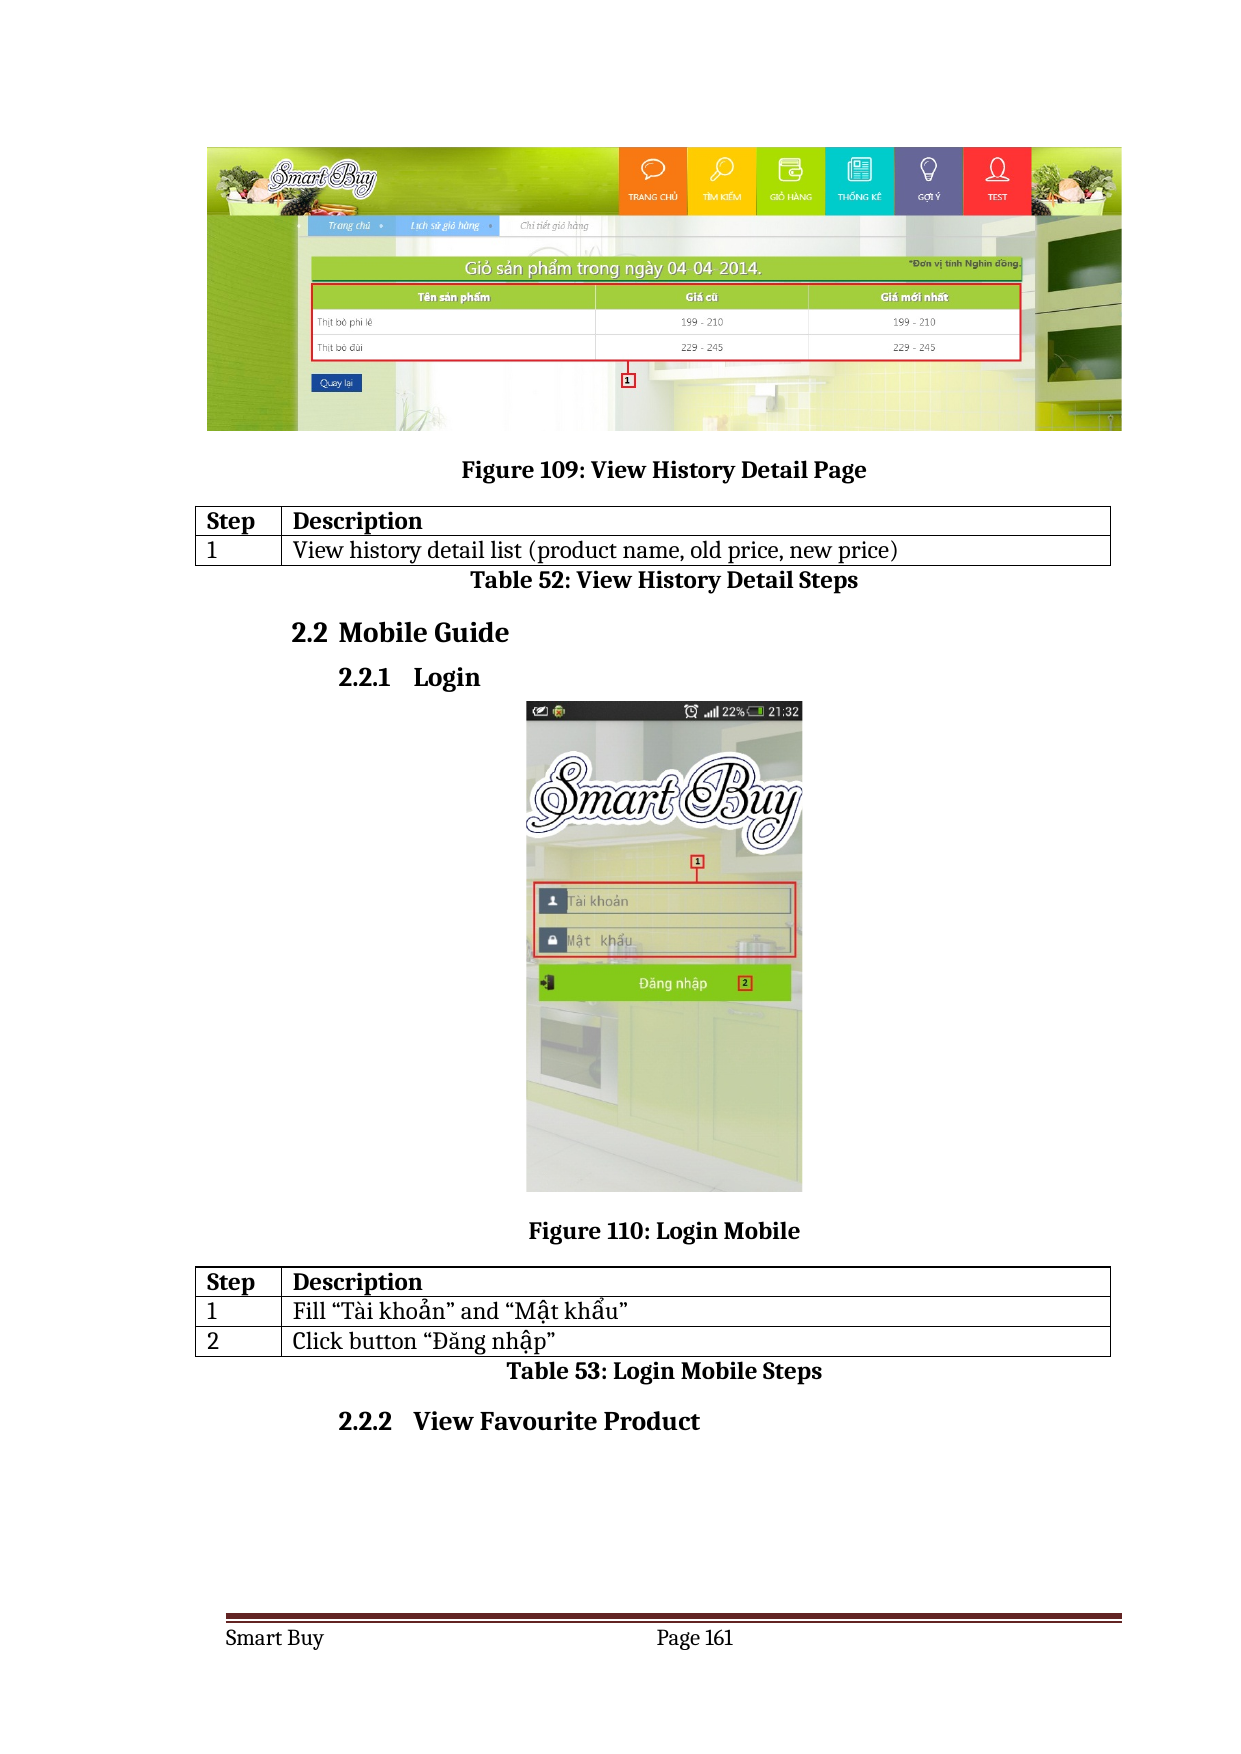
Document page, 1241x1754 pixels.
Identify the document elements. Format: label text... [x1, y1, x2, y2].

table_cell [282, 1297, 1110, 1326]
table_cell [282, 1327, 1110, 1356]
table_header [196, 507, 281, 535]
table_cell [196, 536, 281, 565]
text Figure 109: View History Detail Page [207, 456, 1122, 485]
picture [526, 701, 803, 1192]
subtitle View Favourite Product [338, 1406, 1122, 1437]
text Figure 110: Login Mobile [207, 1217, 1122, 1246]
text Table 52: View History Detail Steps [207, 566, 1122, 595]
subtitle Login [338, 662, 1122, 693]
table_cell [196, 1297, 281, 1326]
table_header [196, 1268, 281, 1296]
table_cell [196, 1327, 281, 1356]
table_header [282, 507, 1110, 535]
text Table 53: Login Mobile Steps [207, 1357, 1122, 1386]
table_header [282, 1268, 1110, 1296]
subtitle Mobile Guide [291, 616, 1122, 649]
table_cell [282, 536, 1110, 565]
picture [207, 147, 1122, 431]
